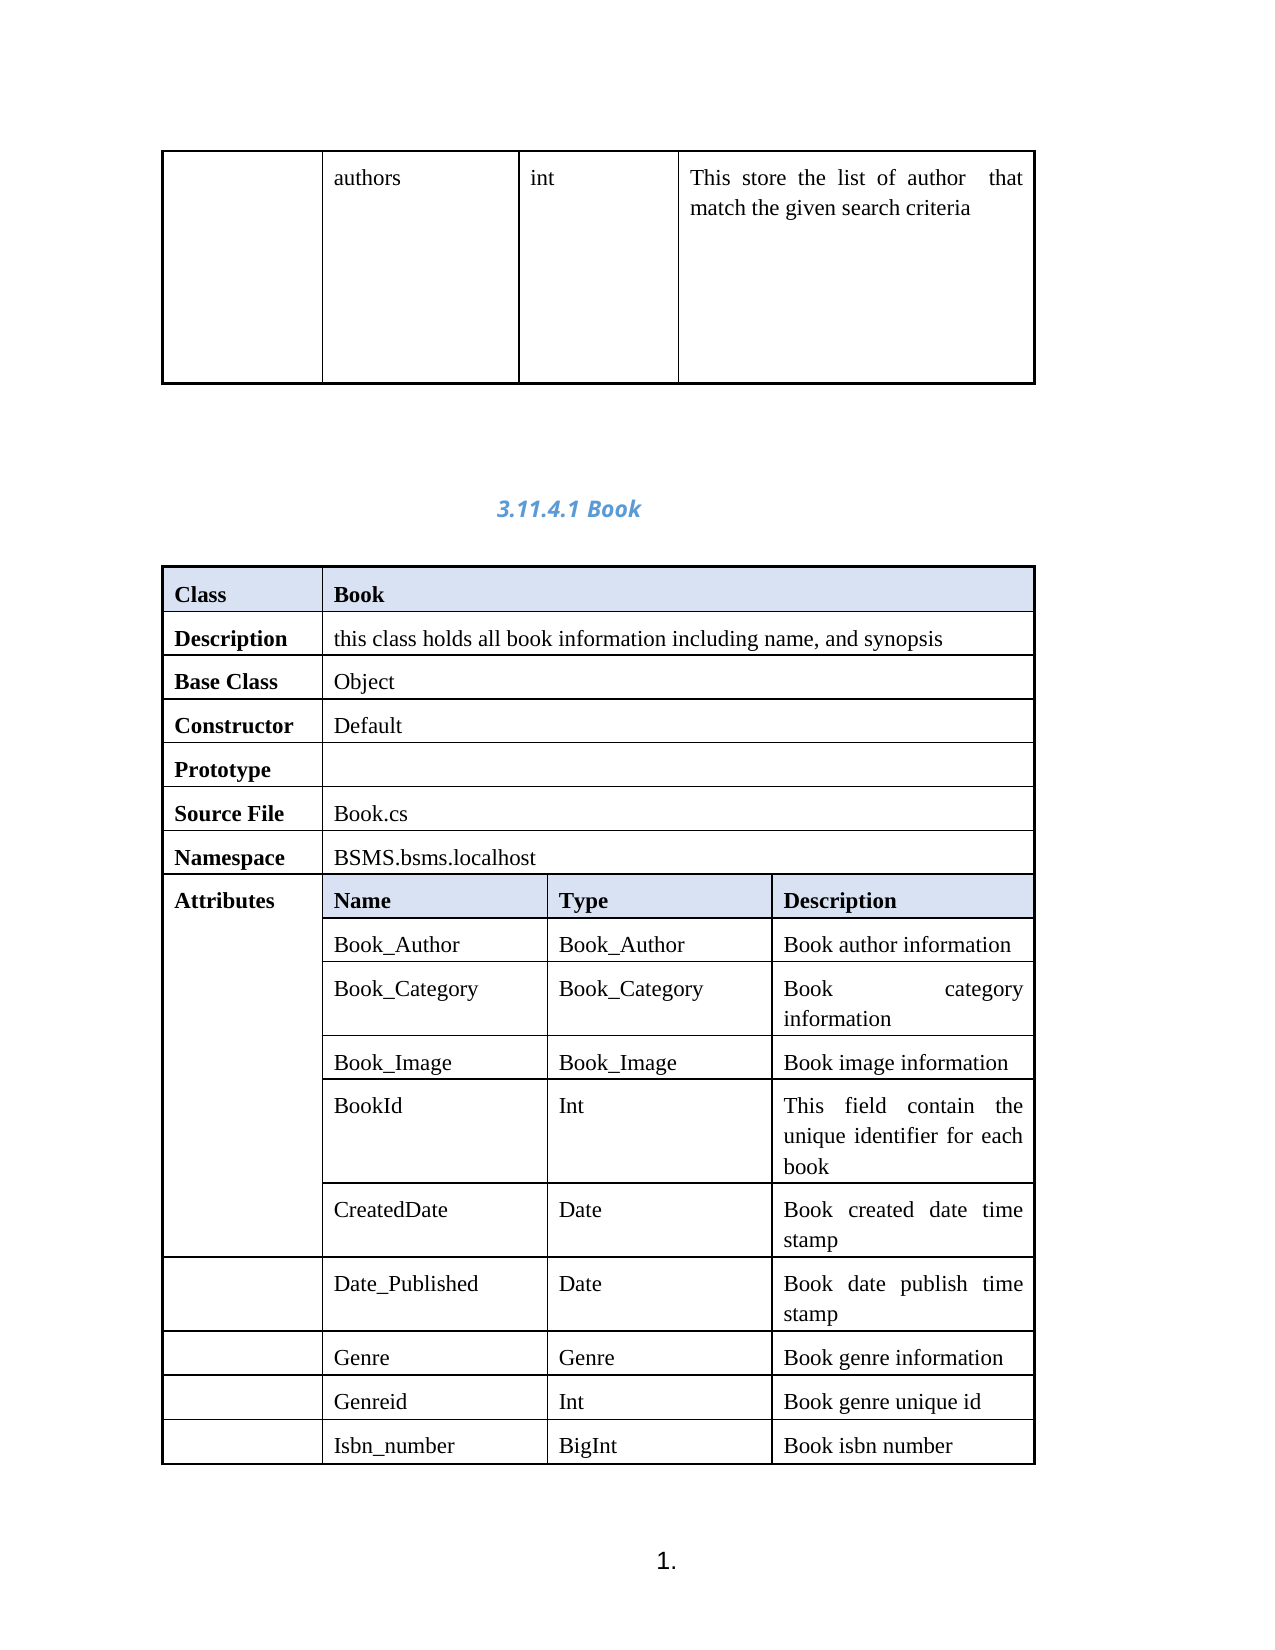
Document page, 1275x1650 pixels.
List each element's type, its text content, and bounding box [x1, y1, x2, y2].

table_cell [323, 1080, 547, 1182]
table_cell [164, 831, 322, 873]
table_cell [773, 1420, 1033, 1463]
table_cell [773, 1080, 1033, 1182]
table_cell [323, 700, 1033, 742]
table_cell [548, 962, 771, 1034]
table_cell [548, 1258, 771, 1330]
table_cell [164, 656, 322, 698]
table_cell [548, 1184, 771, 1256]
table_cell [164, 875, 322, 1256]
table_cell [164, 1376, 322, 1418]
subtitle Book [497, 493, 1125, 524]
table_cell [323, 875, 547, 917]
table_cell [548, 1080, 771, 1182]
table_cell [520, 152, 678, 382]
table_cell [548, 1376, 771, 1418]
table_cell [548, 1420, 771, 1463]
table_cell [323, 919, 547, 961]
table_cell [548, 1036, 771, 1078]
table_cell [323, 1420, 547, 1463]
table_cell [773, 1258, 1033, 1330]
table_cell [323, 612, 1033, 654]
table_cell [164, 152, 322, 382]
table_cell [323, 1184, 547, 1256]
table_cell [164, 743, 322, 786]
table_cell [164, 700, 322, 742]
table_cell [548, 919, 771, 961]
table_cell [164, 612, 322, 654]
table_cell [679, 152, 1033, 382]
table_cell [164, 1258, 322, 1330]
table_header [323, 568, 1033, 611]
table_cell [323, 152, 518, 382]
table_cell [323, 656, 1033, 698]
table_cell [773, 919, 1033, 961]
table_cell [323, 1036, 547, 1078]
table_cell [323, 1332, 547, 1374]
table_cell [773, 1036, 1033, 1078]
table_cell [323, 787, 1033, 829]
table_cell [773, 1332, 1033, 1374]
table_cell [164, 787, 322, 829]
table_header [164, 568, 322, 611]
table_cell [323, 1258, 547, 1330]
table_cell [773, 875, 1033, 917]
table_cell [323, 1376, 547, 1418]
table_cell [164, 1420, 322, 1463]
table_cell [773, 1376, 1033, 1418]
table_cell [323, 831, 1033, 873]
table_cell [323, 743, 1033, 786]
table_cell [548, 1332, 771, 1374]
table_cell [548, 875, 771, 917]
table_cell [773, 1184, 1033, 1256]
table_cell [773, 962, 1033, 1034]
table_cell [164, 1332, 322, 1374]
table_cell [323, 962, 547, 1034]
